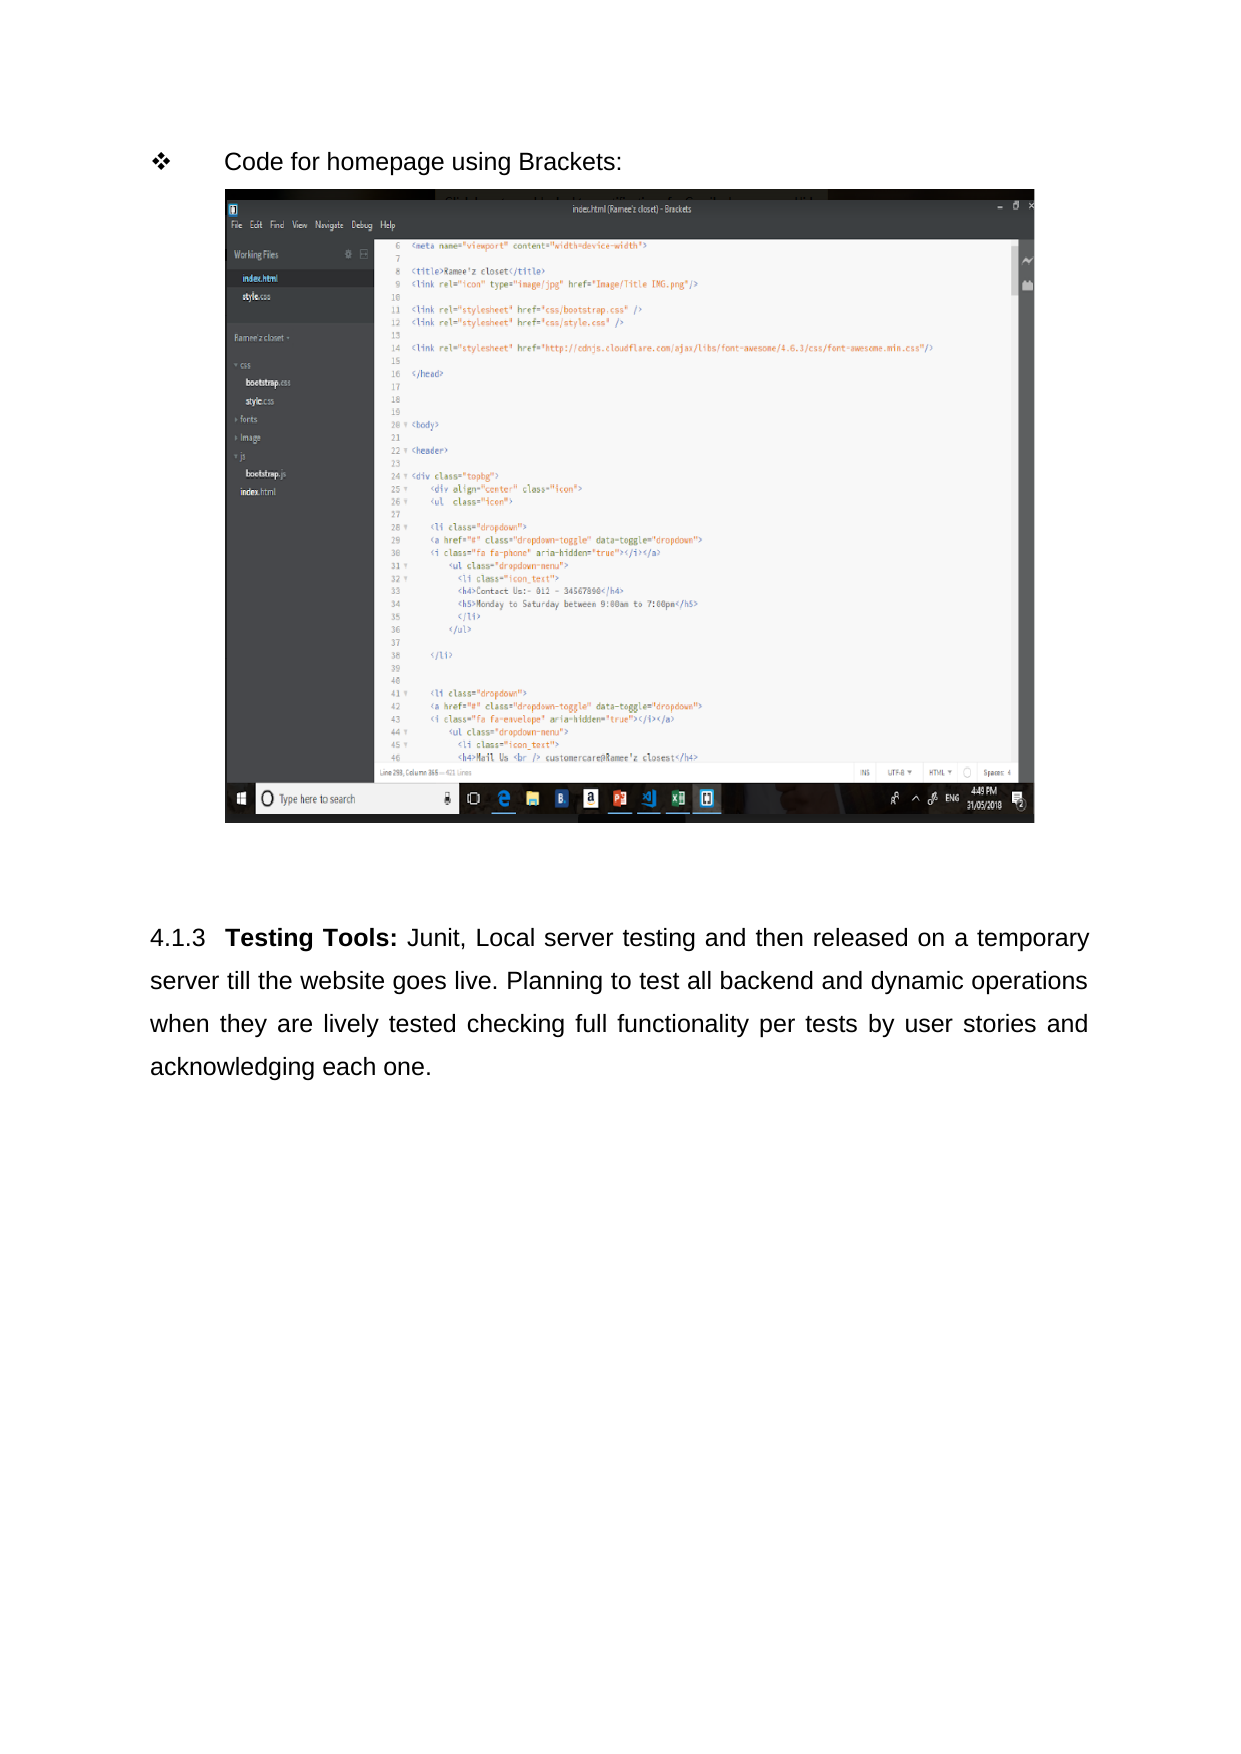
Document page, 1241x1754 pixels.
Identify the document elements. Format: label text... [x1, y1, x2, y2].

picture [225, 189, 1035, 823]
list Code for homepage using Brackets: [150, 147, 1090, 175]
list Testing Tools: Junit, Local server testing and then released on a temporary server till the website goes live. Planning to test all backend and dynamic operations when they are lively tested checking full functionality per tests by user stories and acknowledging each one. [150, 923, 1090, 1081]
